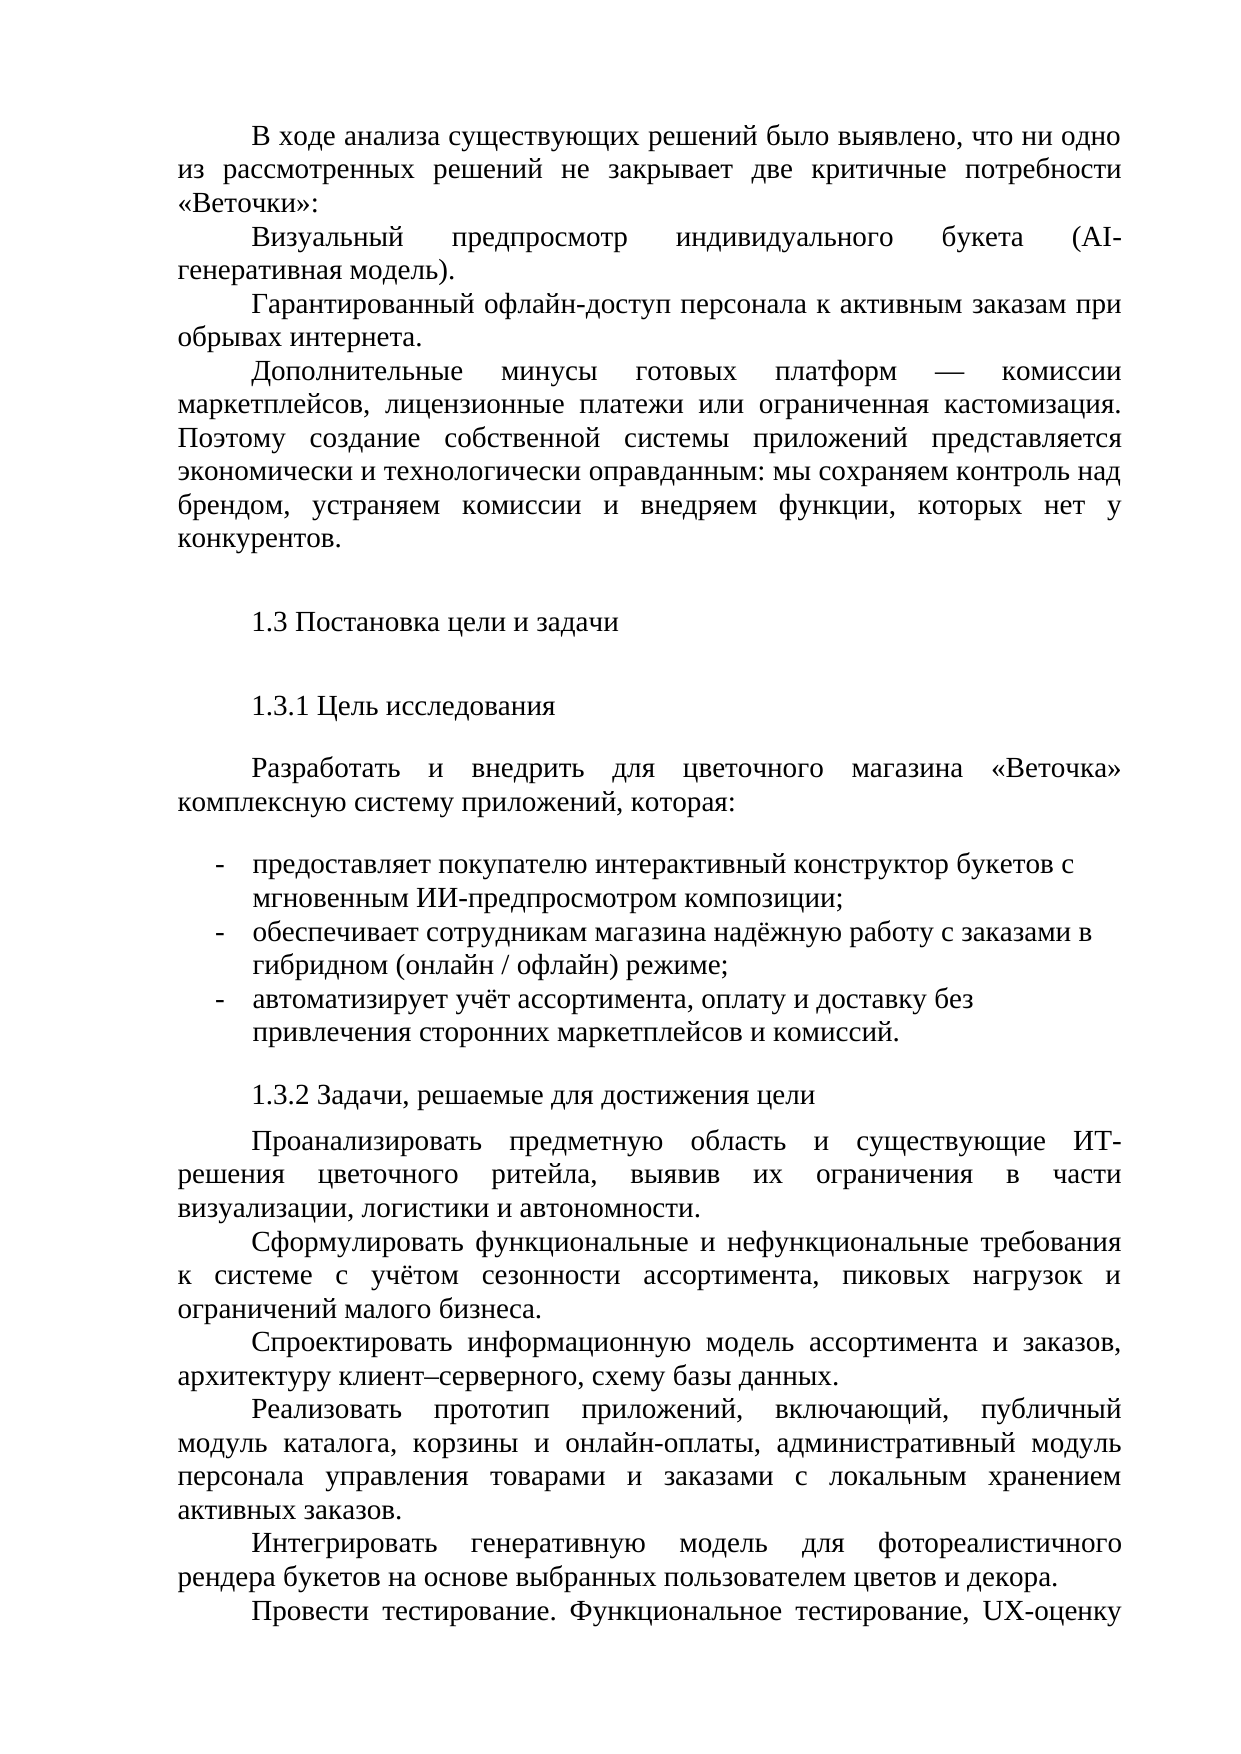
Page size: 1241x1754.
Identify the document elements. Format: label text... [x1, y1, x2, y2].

text Сформулировать функциональные и нефункциональные требования к системе с учётом сезонности ассортимента, пиковых нагрузок и ограничений малого бизнеса. [177, 1224, 1122, 1324]
text Разработать и внедрить для цветочного магазина «Веточка» комплексную систему приложений, которая: [177, 750, 1122, 817]
subtitle 1.3 Постановка цели и задачи [177, 604, 1122, 638]
text Дополнительные минусы готовых платформ — комиссии маркетплейсов, лицензионные платежи или ограниченная кастомизация. Поэтому создание собственной системы приложений представляется экономически и технологически оправданным: мы сохраняем контроль над брендом, устраняем комиссии и внедряем функции, которых нет у конкурентов. [177, 353, 1122, 554]
list предоставляет покупателю интерактивный конструктор букетов c мгновенным ИИ-предпросмотром композиции; [215, 847, 1122, 914]
list автоматизирует учёт ассортимента, оплату и доставку без привлечения сторонних маркетплейсов и комиссий. [215, 981, 1122, 1048]
text Интегрировать генеративную модель для фотореалистичного рендера букетов на основе выбранных пользователем цветов и декора. [177, 1526, 1122, 1593]
text Проанализировать предметную область и существующие ИТ-решения цветочного ритейла, выявив их ограничения в части визуализации, логистики и автономности. [177, 1123, 1122, 1224]
subtitle 1.3.2 Задачи, решаемые для достижения цели [177, 1077, 1122, 1111]
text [177, 1593, 1122, 1626]
text Гарантированный офлайн-доступ персонала к активным заказам при обрывах интернета. [177, 286, 1122, 353]
subtitle 1.3.1 Цель исследования [177, 688, 1122, 721]
text Спроектировать информационную модель ассортимента и заказов, архитектуру клиент–серверного, схему базы данных. [177, 1324, 1122, 1391]
text Реализовать прототип приложений, включающий, публичный модуль каталога, корзины и онлайн-оплаты, административный модуль персонала управления товарами и заказами с локальным хранением активных заказов. [177, 1391, 1122, 1526]
text В ходе анализа существующих решений было выявлено, что ни одно из рассмотренных решений не закрывает две критичные потребности «Веточки»: [177, 118, 1122, 219]
list обеспечивает сотрудникам магазина надёжную работу с заказами в гибридном (онлайн / офлайн) режиме; [215, 914, 1122, 981]
text Визуальный предпросмотр индивидуального букета (AI-генеративная модель). [177, 219, 1122, 286]
